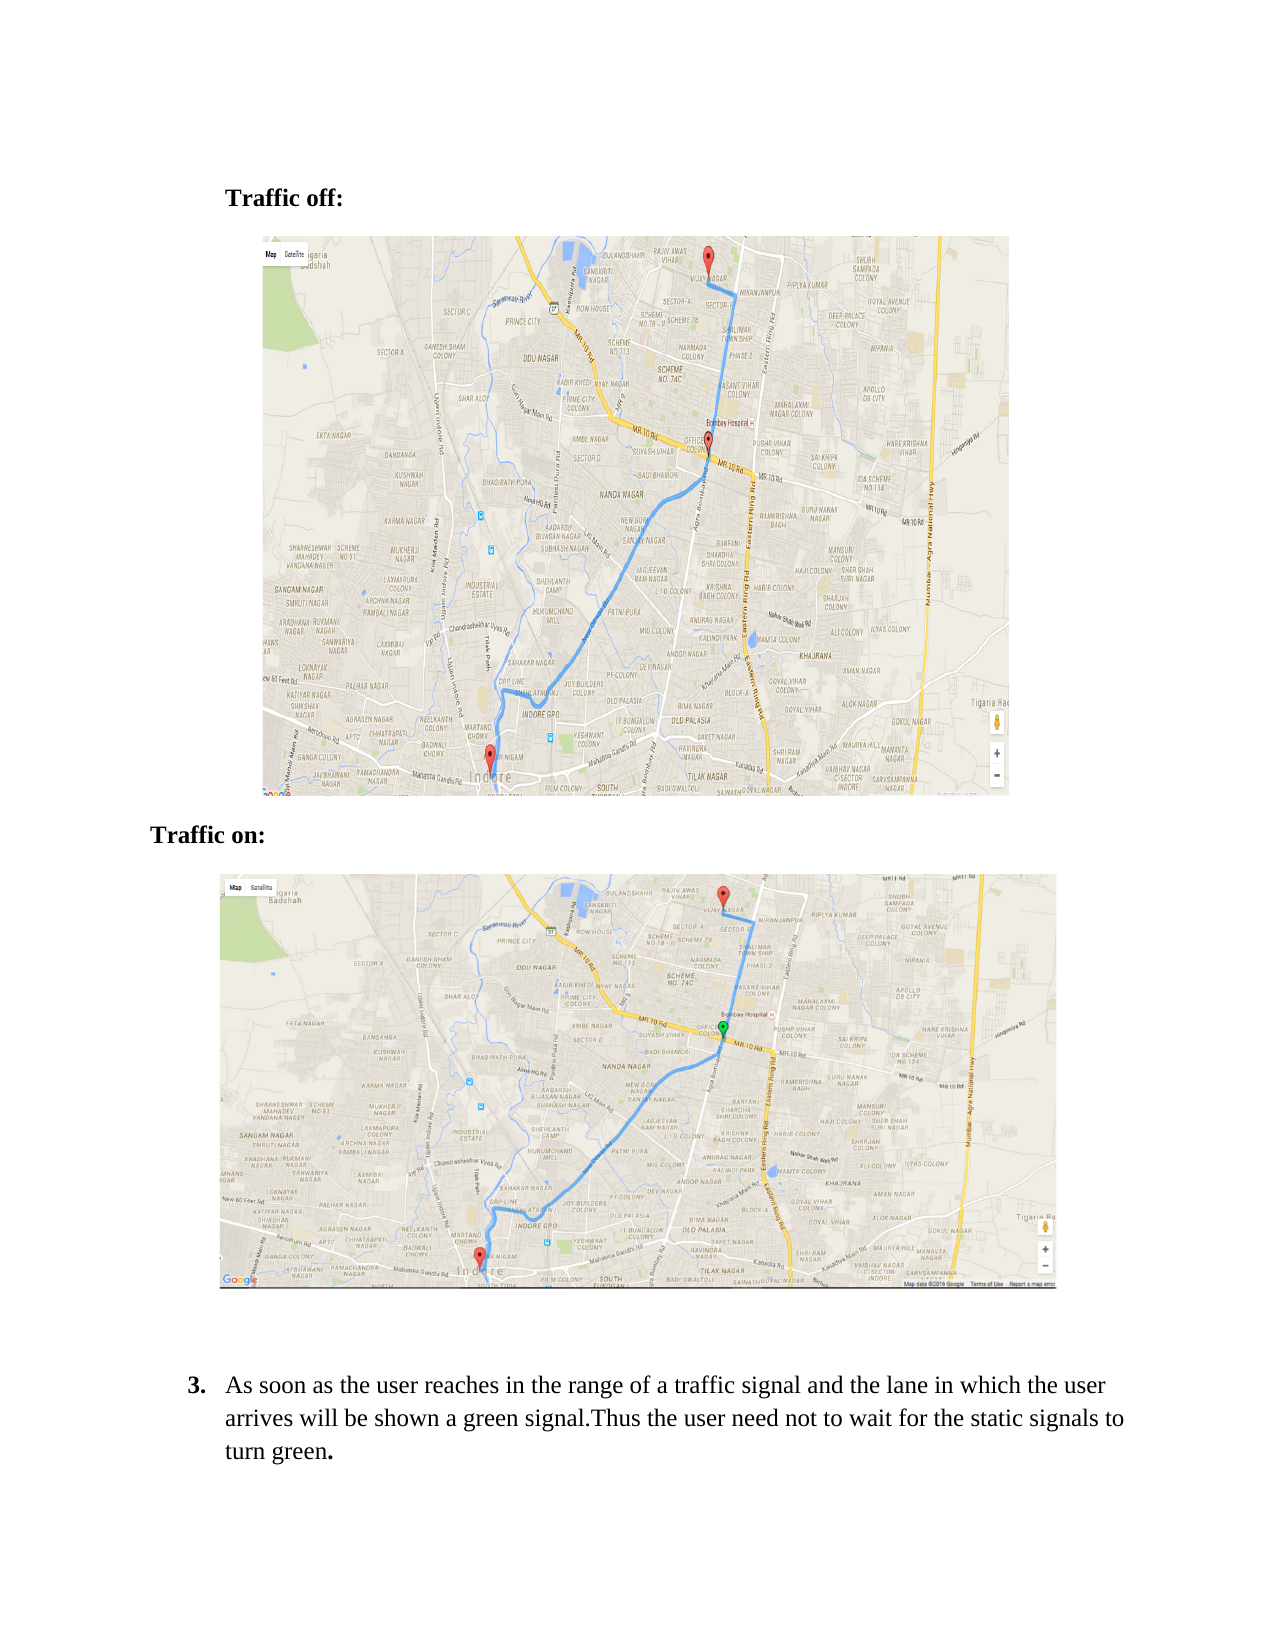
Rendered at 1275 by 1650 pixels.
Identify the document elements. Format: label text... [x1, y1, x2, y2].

list Traffic off: [225, 183, 1125, 212]
list As soon as the user reaches in the range of a traffic signal and the lane in which the user arrives will be shown a green signal.Thus the user need not to wait for the static signals to turn green. [187, 1370, 1125, 1464]
picture [218, 874, 1057, 1291]
picture [262, 236, 1013, 796]
text Traffic on: [150, 820, 1125, 849]
